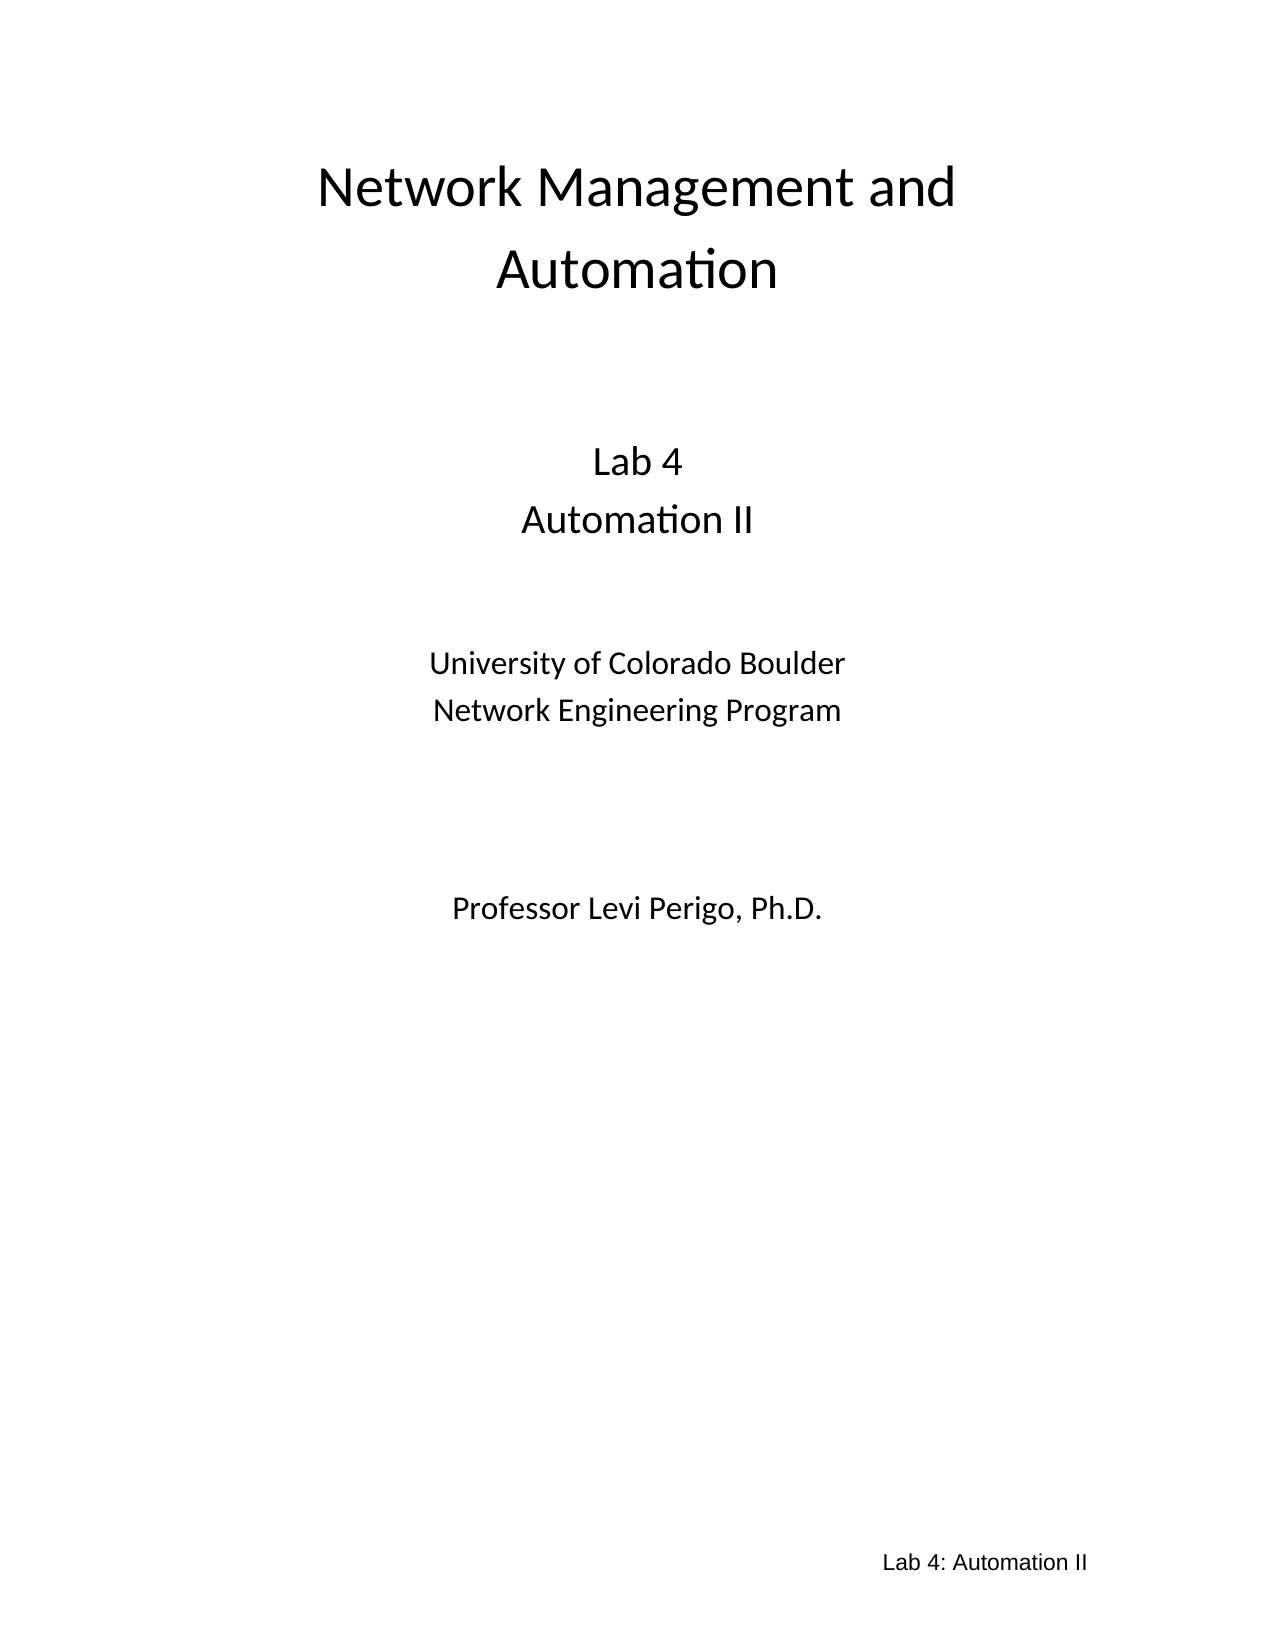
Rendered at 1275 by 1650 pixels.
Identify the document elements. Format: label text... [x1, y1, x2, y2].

text Automation II [187, 493, 1087, 544]
text University of Colorado Boulder [187, 642, 1087, 683]
text Lab 4 [187, 434, 1087, 485]
text Network Engineering Program [187, 689, 1087, 729]
text Network Management and Automation [187, 150, 1087, 303]
text Professor Levi Perigo, Ph.D. [187, 887, 1087, 927]
